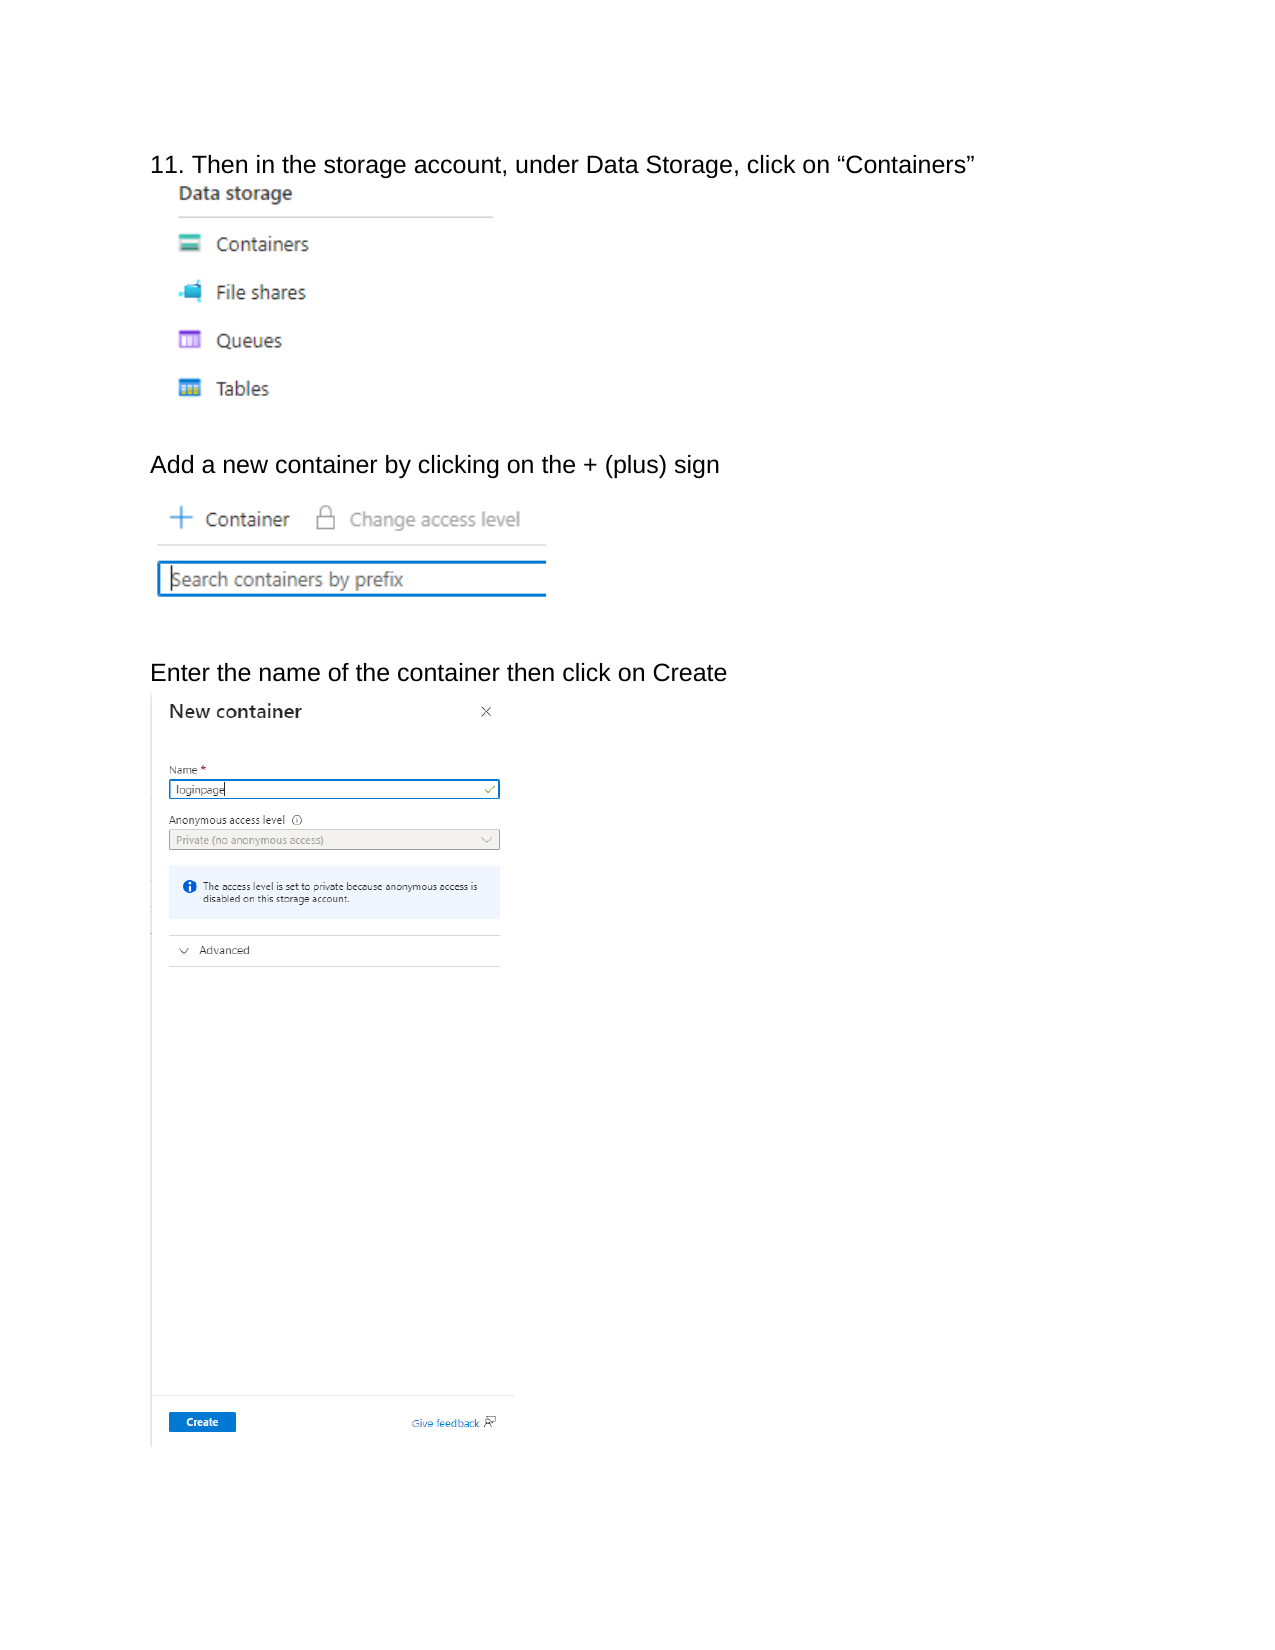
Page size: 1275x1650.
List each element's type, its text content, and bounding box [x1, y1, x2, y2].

text Add a new container by clicking on the + (plus) sign [150, 450, 1125, 479]
picture [150, 483, 547, 622]
picture [150, 183, 509, 414]
text Enter the name of the container then click on Create [150, 658, 1125, 687]
text 11. Then in the storage account, under Data Storage, click on “Containers” [150, 150, 1125, 179]
picture [150, 691, 516, 1447]
